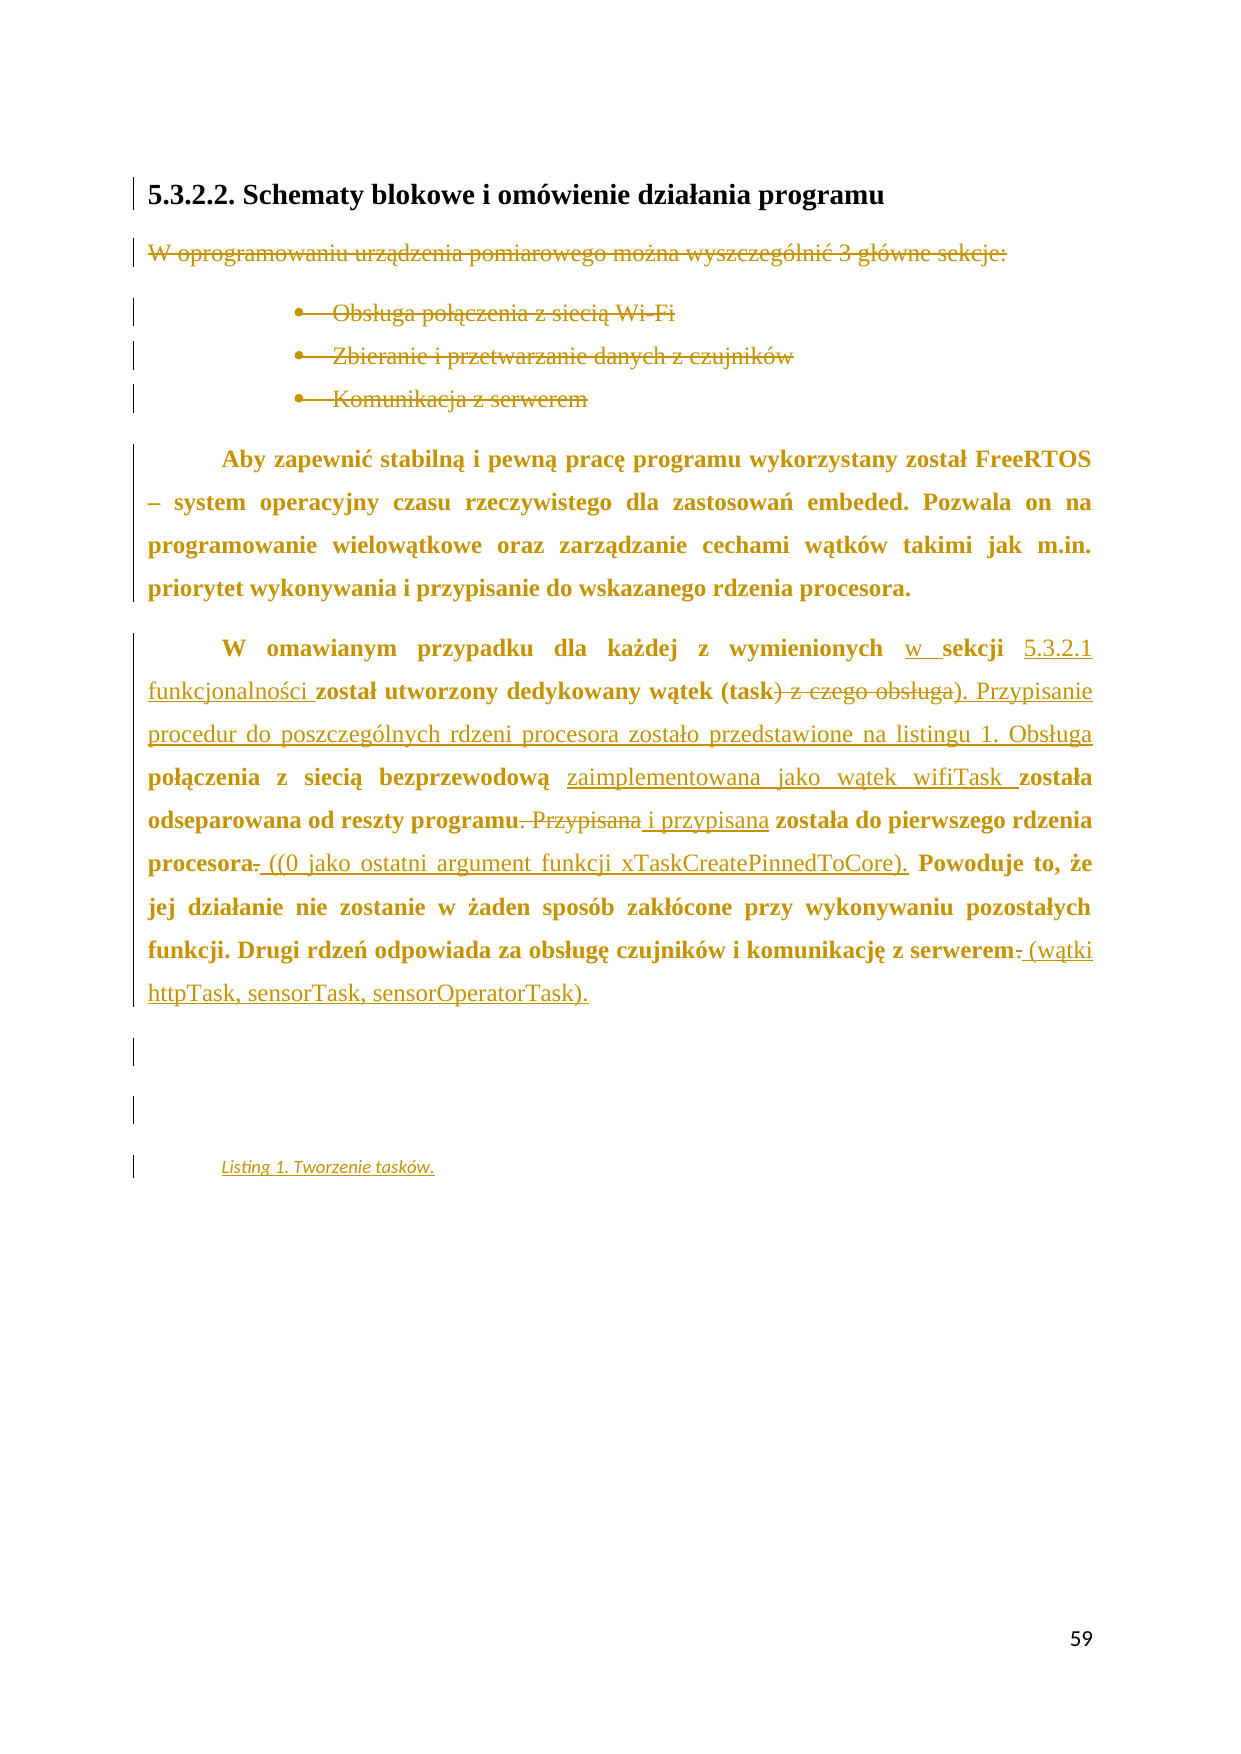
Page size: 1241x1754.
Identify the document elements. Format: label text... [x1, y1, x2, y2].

text W omawianym przypadku dla każdej z wymienionych sekcji został utworzony dedykowany wątek (task połączenia z siecią bezprzewodową została odseparowana od reszty programu została do pierwszego rdzenia procesora Powoduje to, że jej działanie nie zostanie w żaden sposób zakłócone przy wykonywaniu pozostałych funkcji. Drugi rdzeń odpowiada za obsługę czujników i komunikację z serwerem [148, 633, 1093, 744]
text W omawianym przypadku dla każdej z wymienionych sekcji został utworzony dedykowany wątek (task połączenia z siecią bezprzewodową została odseparowana od reszty programu została do pierwszego rdzenia procesora Powoduje to, że jej działanie nie zostanie w żaden sposób zakłócone przy wykonywaniu pozostałych funkcji. Drugi rdzeń odpowiada za obsługę czujników i komunikację z serwerem [148, 746, 1093, 1007]
text Aby zapewnić stabilną i pewną pracę programu wykorzystany został FreeRTOS – system operacyjny czasu rzeczywistego dla zastosowań embeded. Pozwala on na programowanie wielowątkowe oraz zarządzanie cechami wątków takimi jak m.in. priorytet wykonywania i przypisanie do wskazanego rdzenia procesora. [148, 444, 1093, 602]
subtitle 5.3.2.2. Schematy blokowe i omówienie działania programu [148, 177, 1093, 210]
